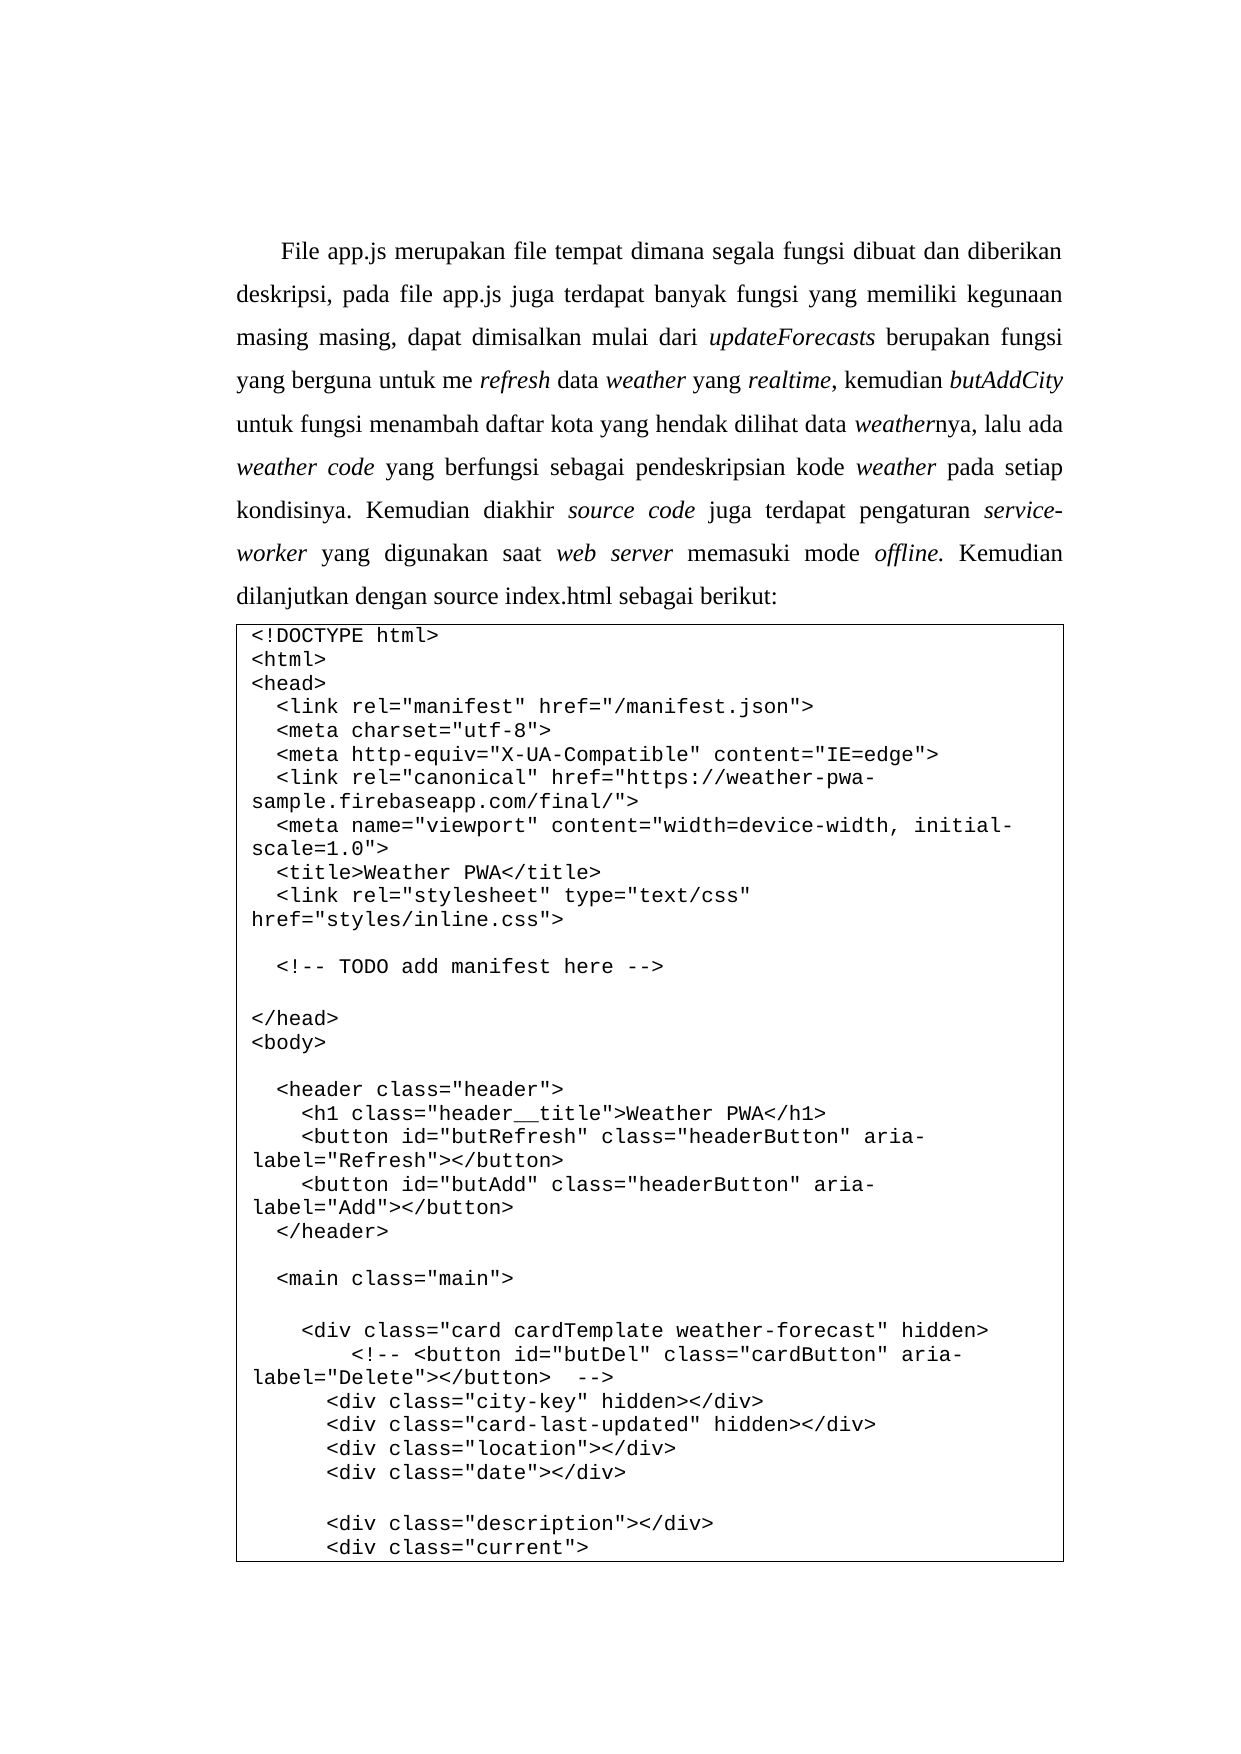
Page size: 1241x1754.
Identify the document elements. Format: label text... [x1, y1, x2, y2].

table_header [237, 625, 1063, 1561]
list File app.js merupakan file tempat dimana segala fungsi dibuat dan diberikan deskripsi, pada file app.js juga terdapat banyak fungsi yang memiliki kegunaan masing masing, dapat dimisalkan mulai dari updateForecasts berupakan fungsi yang berguna untuk me refresh data weather yang realtime, kemudian butAddCity untuk fungsi menambah daftar kota yang hendak dilihat data weathernya, lalu ada weather code yang berfungsi sebagai pendeskripsian kode weather pada setiap kondisinya. Kemudian diakhir source code juga terdapat pengaturan service-worker yang digunakan saat web server memasuki mode offline. Kemudian dilanjutkan dengan source index.html sebagai berikut: [236, 236, 1063, 610]
